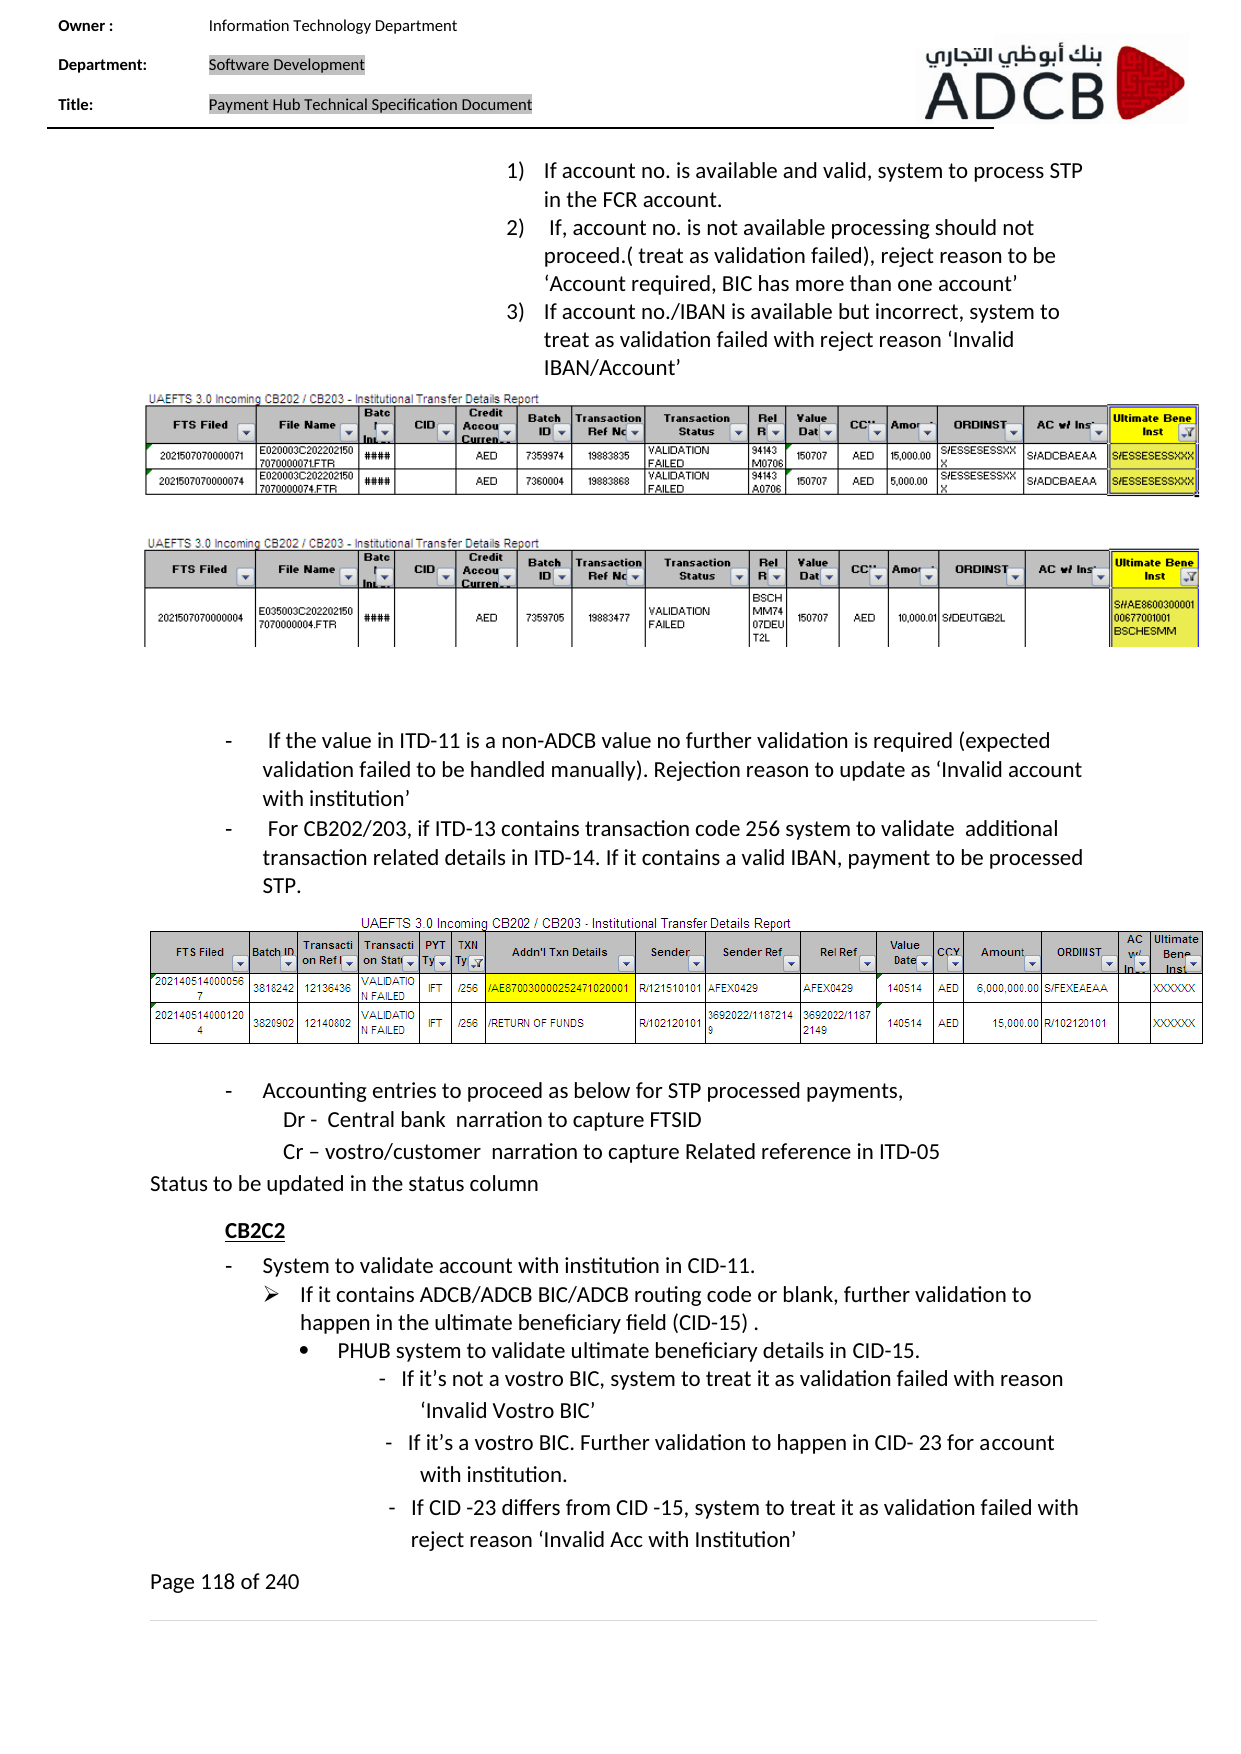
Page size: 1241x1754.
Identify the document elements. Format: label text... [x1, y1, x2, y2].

text - If it’s not a vostro BIC, system to treat it as validation failed with reason ‘Invalid Vostro BIC’ [317, 1364, 1097, 1424]
list If the value in ITD-11 is a non-ADCB value no further validation is required (expected validation failed to be handled manually). Rejection reason to update as ‘Invalid account with institution’ [225, 724, 1097, 812]
text CB2C2 [225, 1216, 1097, 1244]
list If it contains ADCB/ADCB BIC/ADCB routing code or blank, further validation to happen in the ultimate beneficiary field (CID-15) . [262, 1280, 1097, 1336]
list For CB202/203, if ITD-13 contains transaction code 256 system to validate additional transaction related details in ITD-14. If it contains a valid IBAN, payment to be processed STP. [225, 812, 1097, 898]
picture [150, 898, 1209, 1049]
picture [140, 380, 1200, 506]
list If, account no. is not available processing should not proceed.( treat as validation failed), reject reason to be ‘Account required, BIC has more than one account’ [506, 213, 1097, 297]
text Cr – vostro/customer narration to capture Related reference in ITD-05 [262, 1137, 1097, 1165]
text - If CID -23 differs from CID -15, system to treat it as validation failed with reject reason ‘Invalid Acc with Institution’ [373, 1493, 1097, 1553]
list System to validate account with institution in CID-11. [225, 1249, 1097, 1280]
list If account no./IBAN is available but incorrect, system to treat as validation failed with reject reason ‘Invalid IBAN/Account’ [506, 297, 1097, 380]
text - If it’s a vostro BIC. Further validation to happen in CID- 23 for account with institution. [354, 1428, 1097, 1488]
picture [140, 530, 1200, 647]
picture [914, 33, 1189, 124]
text Dr - Central bank narration to capture FTSID [262, 1105, 1097, 1133]
list Accounting entries to proceed as below for STP processed payments, [225, 1074, 1097, 1105]
list PHUB system to validate ultimate beneficiary details in CID-15. [300, 1336, 1097, 1364]
text Status to be updated in the status column [150, 1169, 1097, 1198]
list If account no. is available and valid, system to process STP in the FCR account. [506, 157, 1097, 213]
